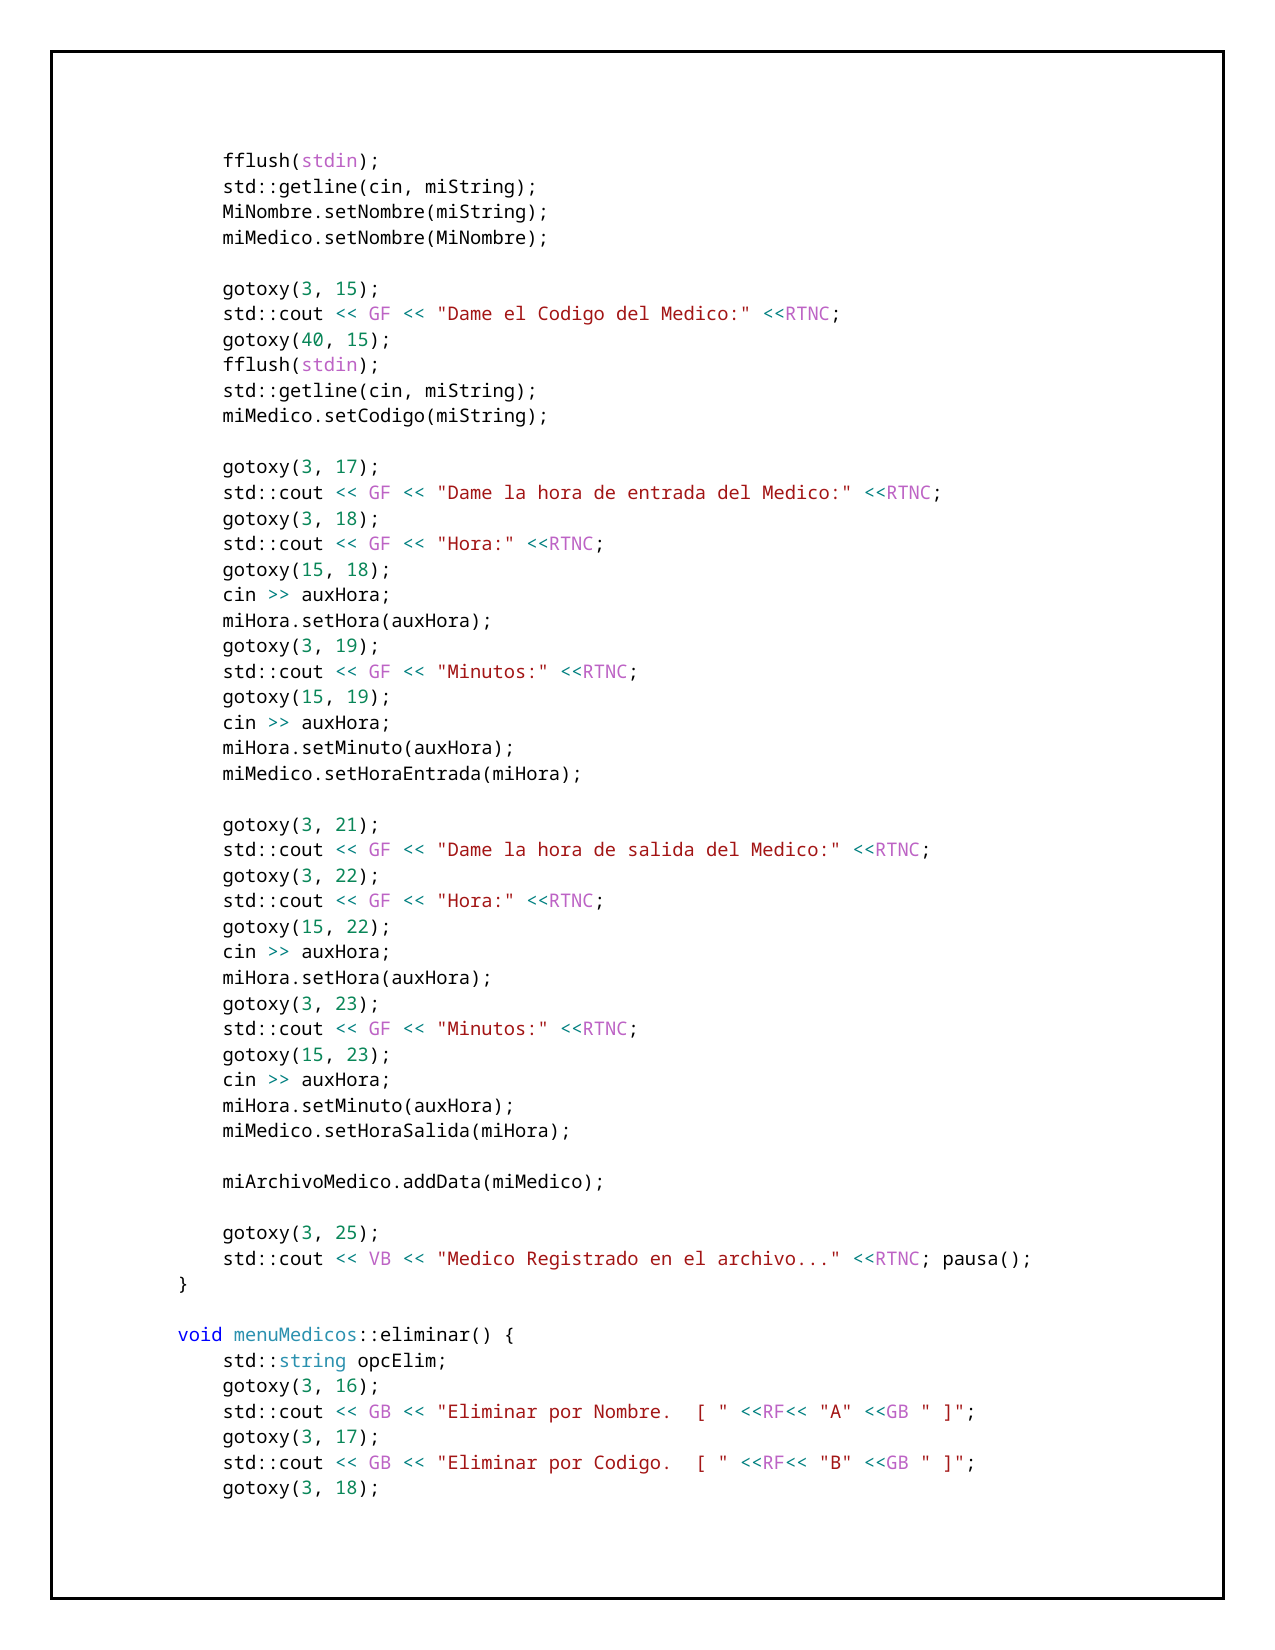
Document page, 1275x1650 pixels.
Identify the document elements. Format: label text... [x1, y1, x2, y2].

text std::cout << GF << "Dame el Codigo del Medico:" <<RTNC; [177, 301, 1098, 326]
text std::getline(cin, miString); [177, 173, 1098, 199]
text cin >> auxHora; [177, 581, 1098, 607]
text gotoxy(3, 17); [177, 454, 1098, 479]
text gotoxy(3, 22); [177, 862, 1098, 888]
text std::cout << GF << "Minutos:" <<RTNC; [177, 658, 1098, 683]
text fflush(stdin); [177, 148, 1098, 173]
text gotoxy(3, 18); [177, 1475, 1098, 1500]
text gotoxy(15, 22); [177, 913, 1098, 939]
text miMedico.setHoraEntrada(miHora); [177, 760, 1098, 786]
text cin >> auxHora; [177, 939, 1098, 964]
text std::string opcElim; [177, 1347, 1098, 1373]
text cin >> auxHora; [177, 1066, 1098, 1092]
text cin >> auxHora; [177, 709, 1098, 734]
text miMedico.setCodigo(miString); [177, 403, 1098, 428]
text miHora.setMinuto(auxHora); [177, 1092, 1098, 1117]
text void menuMedicos::eliminar() { [177, 1322, 1098, 1347]
text std::cout << GF << "Dame la hora de entrada del Medico:" <<RTNC; [177, 479, 1098, 505]
text miMedico.setHoraSalida(miHora); [177, 1117, 1098, 1143]
text gotoxy(3, 25); [177, 1219, 1098, 1245]
text gotoxy(3, 23); [177, 990, 1098, 1015]
text miHora.setMinuto(auxHora); [177, 734, 1098, 760]
text std::cout << GF << "Hora:" <<RTNC; [177, 888, 1098, 913]
text } [177, 1271, 1098, 1296]
text miMedico.setNombre(MiNombre); [177, 224, 1098, 250]
text MiNombre.setNombre(miString); [177, 199, 1098, 224]
text std::cout << GB << "Eliminar por Nombre. [ " <<RF<< "A" <<GB " ]"; [177, 1398, 1098, 1424]
text miHora.setHora(auxHora); [177, 607, 1098, 632]
text gotoxy(15, 23); [177, 1041, 1098, 1066]
text miHora.setHora(auxHora); [177, 964, 1098, 990]
text gotoxy(15, 19); [177, 683, 1098, 709]
text gotoxy(3, 15); [177, 275, 1098, 301]
text fflush(stdin); [177, 352, 1098, 377]
text std::getline(cin, miString); [177, 377, 1098, 403]
text gotoxy(3, 18); [177, 505, 1098, 530]
text std::cout << GF << "Dame la hora de salida del Medico:" <<RTNC; [177, 837, 1098, 862]
text gotoxy(40, 15); [177, 326, 1098, 352]
text gotoxy(3, 17); [177, 1424, 1098, 1449]
text std::cout << VB << "Medico Registrado en el archivo..." <<RTNC; pausa(); [177, 1245, 1098, 1271]
text std::cout << GB << "Eliminar por Codigo. [ " <<RF<< "B" <<GB " ]"; [177, 1449, 1098, 1475]
text gotoxy(3, 19); [177, 632, 1098, 658]
text gotoxy(3, 16); [177, 1373, 1098, 1398]
text std::cout << GF << "Hora:" <<RTNC; [177, 530, 1098, 556]
text gotoxy(15, 18); [177, 556, 1098, 581]
text miArchivoMedico.addData(miMedico); [177, 1168, 1098, 1194]
text std::cout << GF << "Minutos:" <<RTNC; [177, 1015, 1098, 1041]
text gotoxy(3, 21); [177, 811, 1098, 837]
